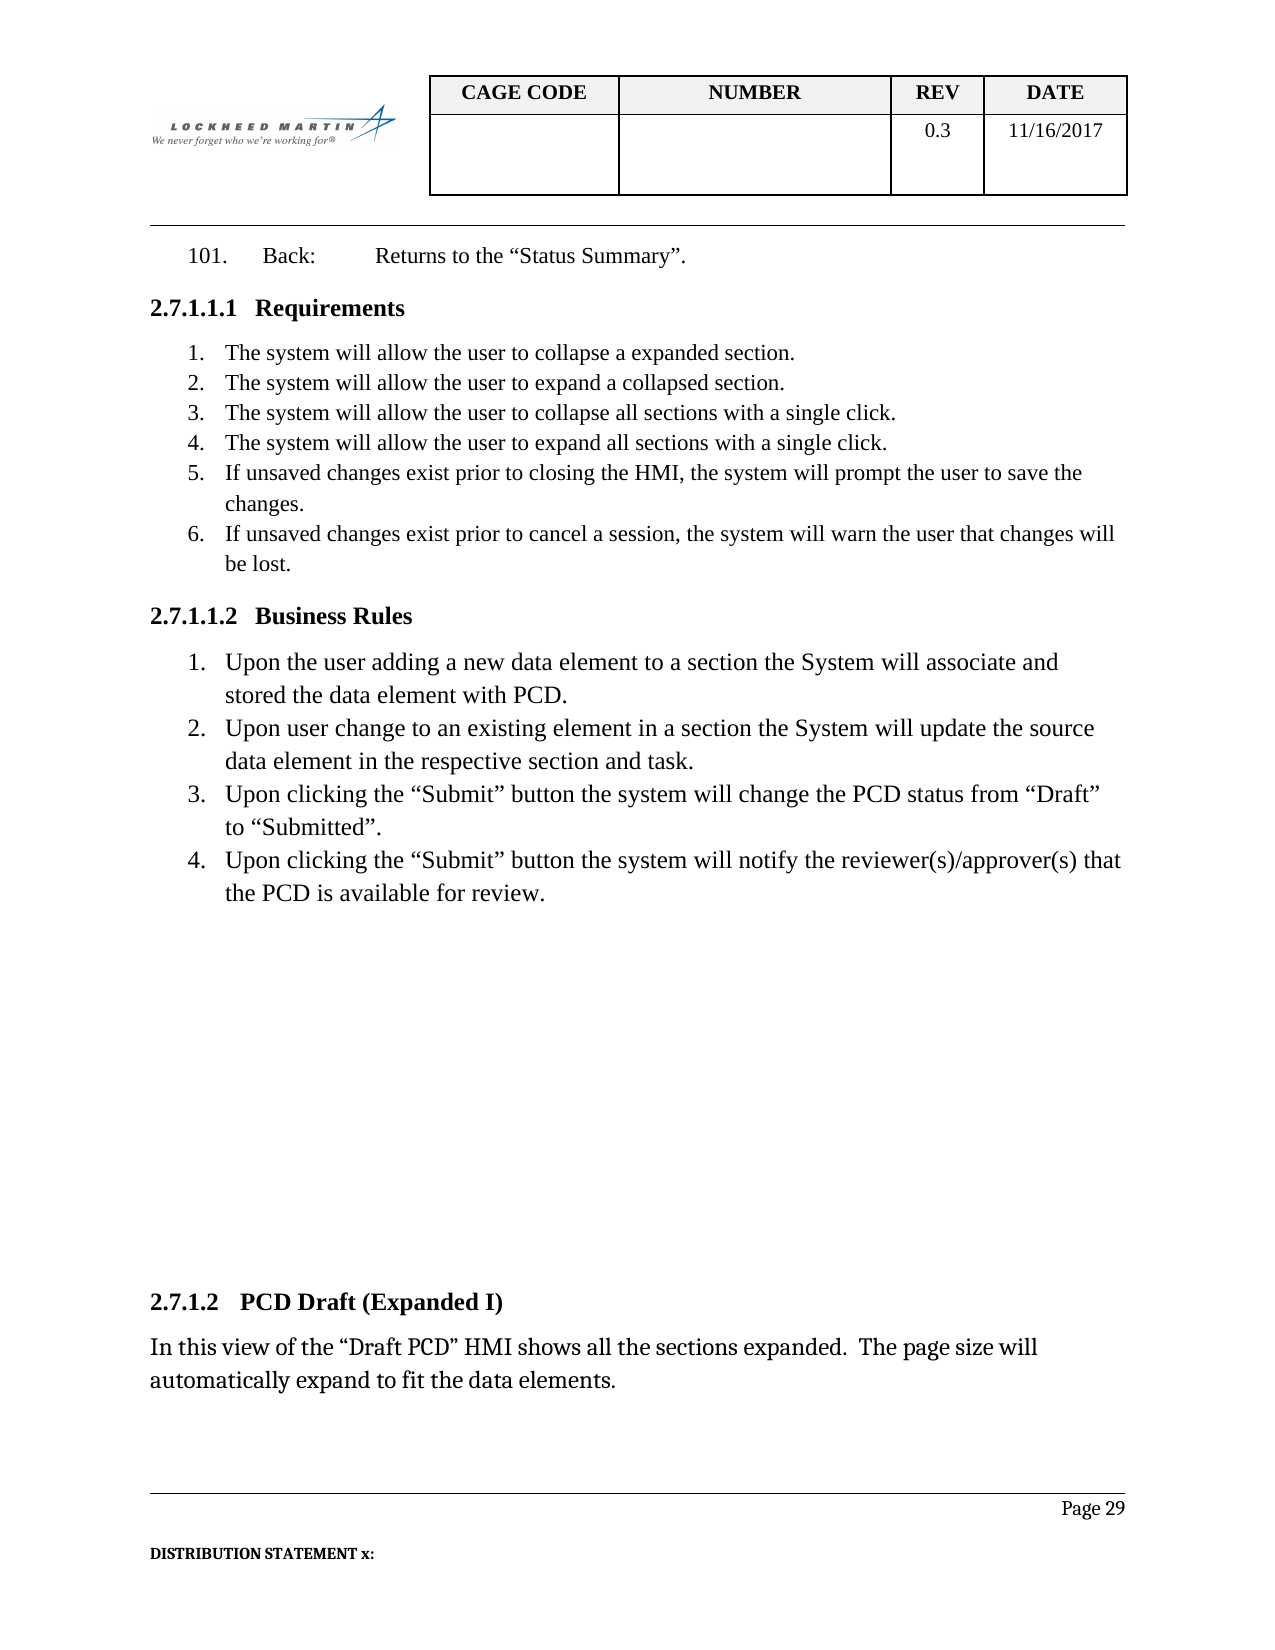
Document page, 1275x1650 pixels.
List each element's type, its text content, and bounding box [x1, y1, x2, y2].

list The system will allow the user to collapse a expanded section. [187, 339, 1125, 365]
list Back: Returns to the “Status Summary”. [187, 242, 1125, 268]
text In this view of the “Draft PCD” HMI shows all the sections expanded. The page size will automatically expand to fit the data elements. [150, 1333, 1125, 1395]
list If unsaved changes exist prior to closing the HMI, the system will prompt the user to save the changes. [187, 459, 1125, 516]
list Upon user change to an existing element in a section the System will update the source data element in the respective section and task. [187, 713, 1125, 774]
picture [152, 104, 397, 146]
list Upon clicking the “Submit” button the system will change the PCD status from “Draft” to “Submitted”. [187, 779, 1125, 841]
list Upon the user adding a new data element to a section the System will associate and stored the data element with PCD. [187, 647, 1125, 708]
list If unsaved changes exist prior to cancel a session, the system will warn the user that changes will be lost. [187, 520, 1125, 576]
subtitle PCD Draft (Expanded I) [150, 1287, 1125, 1316]
list The system will allow the user to expand all sections with a single click. [187, 429, 1125, 456]
list Upon clicking the “Submit” button the system will notify the reviewer(s)/approver(s) that the PCD is available for review. [187, 845, 1125, 907]
subtitle Business Rules [150, 601, 1125, 630]
list The system will allow the user to expand a collapsed section. [187, 369, 1125, 395]
subtitle Requirements [150, 293, 1125, 322]
list The system will allow the user to collapse all sections with a single click. [187, 399, 1125, 425]
